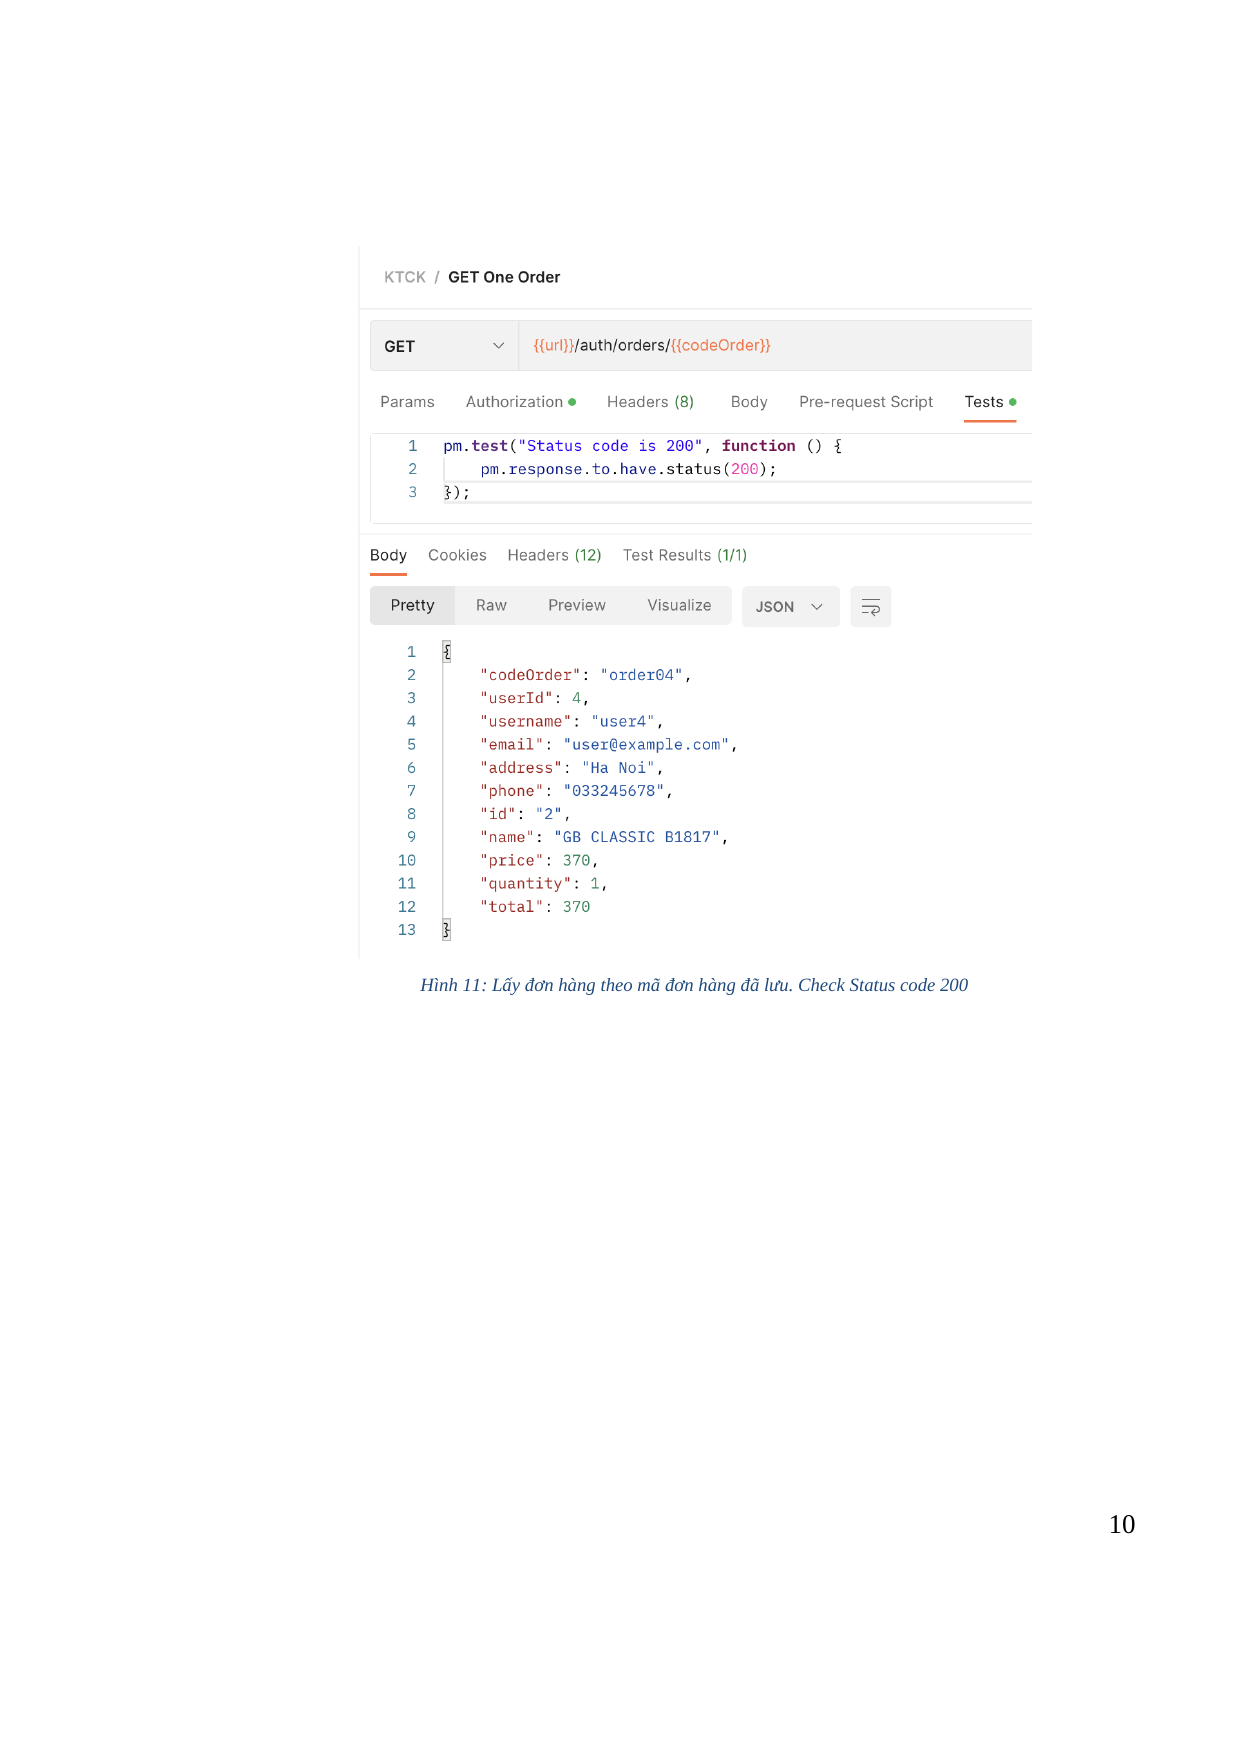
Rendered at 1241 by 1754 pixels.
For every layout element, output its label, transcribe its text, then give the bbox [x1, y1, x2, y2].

picture [358, 246, 1033, 959]
